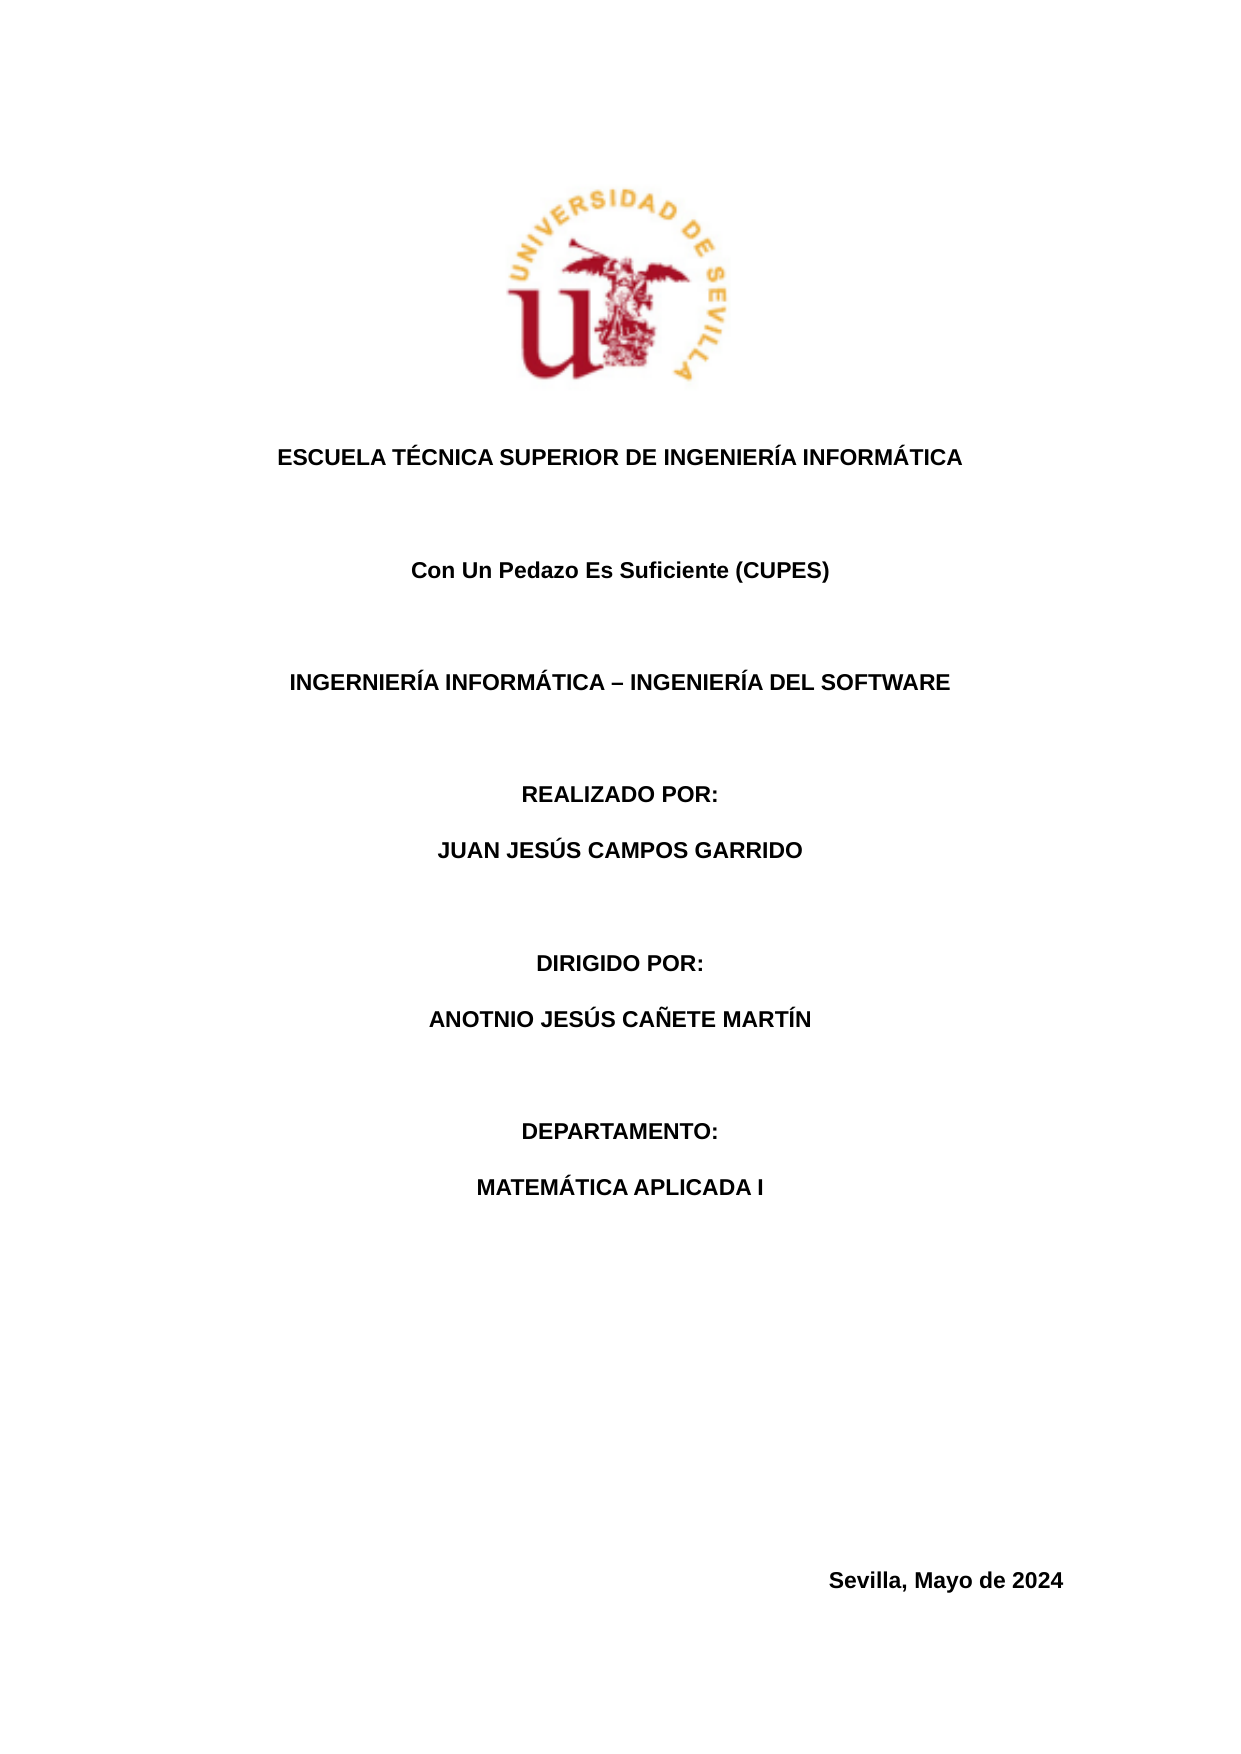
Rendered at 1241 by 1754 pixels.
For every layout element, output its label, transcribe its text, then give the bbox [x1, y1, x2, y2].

text INGERNIERÍA INFORMÁTICA – INGENIERÍA DEL SOFTWARE [177, 669, 1063, 695]
text REALIZADO POR: [177, 781, 1063, 808]
text Con Un Pedazo Es Suficiente (CUPES) [177, 557, 1063, 583]
text DIRIGIDO POR: [177, 950, 1063, 976]
picture [406, 147, 834, 414]
text Sevilla, Mayo de 2024 [177, 1567, 1063, 1594]
text MATEMÁTICA APLICADA I [177, 1174, 1063, 1201]
text DEPARTAMENTO: [177, 1118, 1063, 1144]
text JUAN JESÚS CAMPOS GARRIDO [177, 837, 1063, 864]
text ESCUELA TÉCNICA SUPERIOR DE INGENIERÍA INFORMÁTICA [177, 444, 1063, 471]
text ANOTNIO JESÚS CAÑETE MARTÍN [177, 1006, 1063, 1032]
